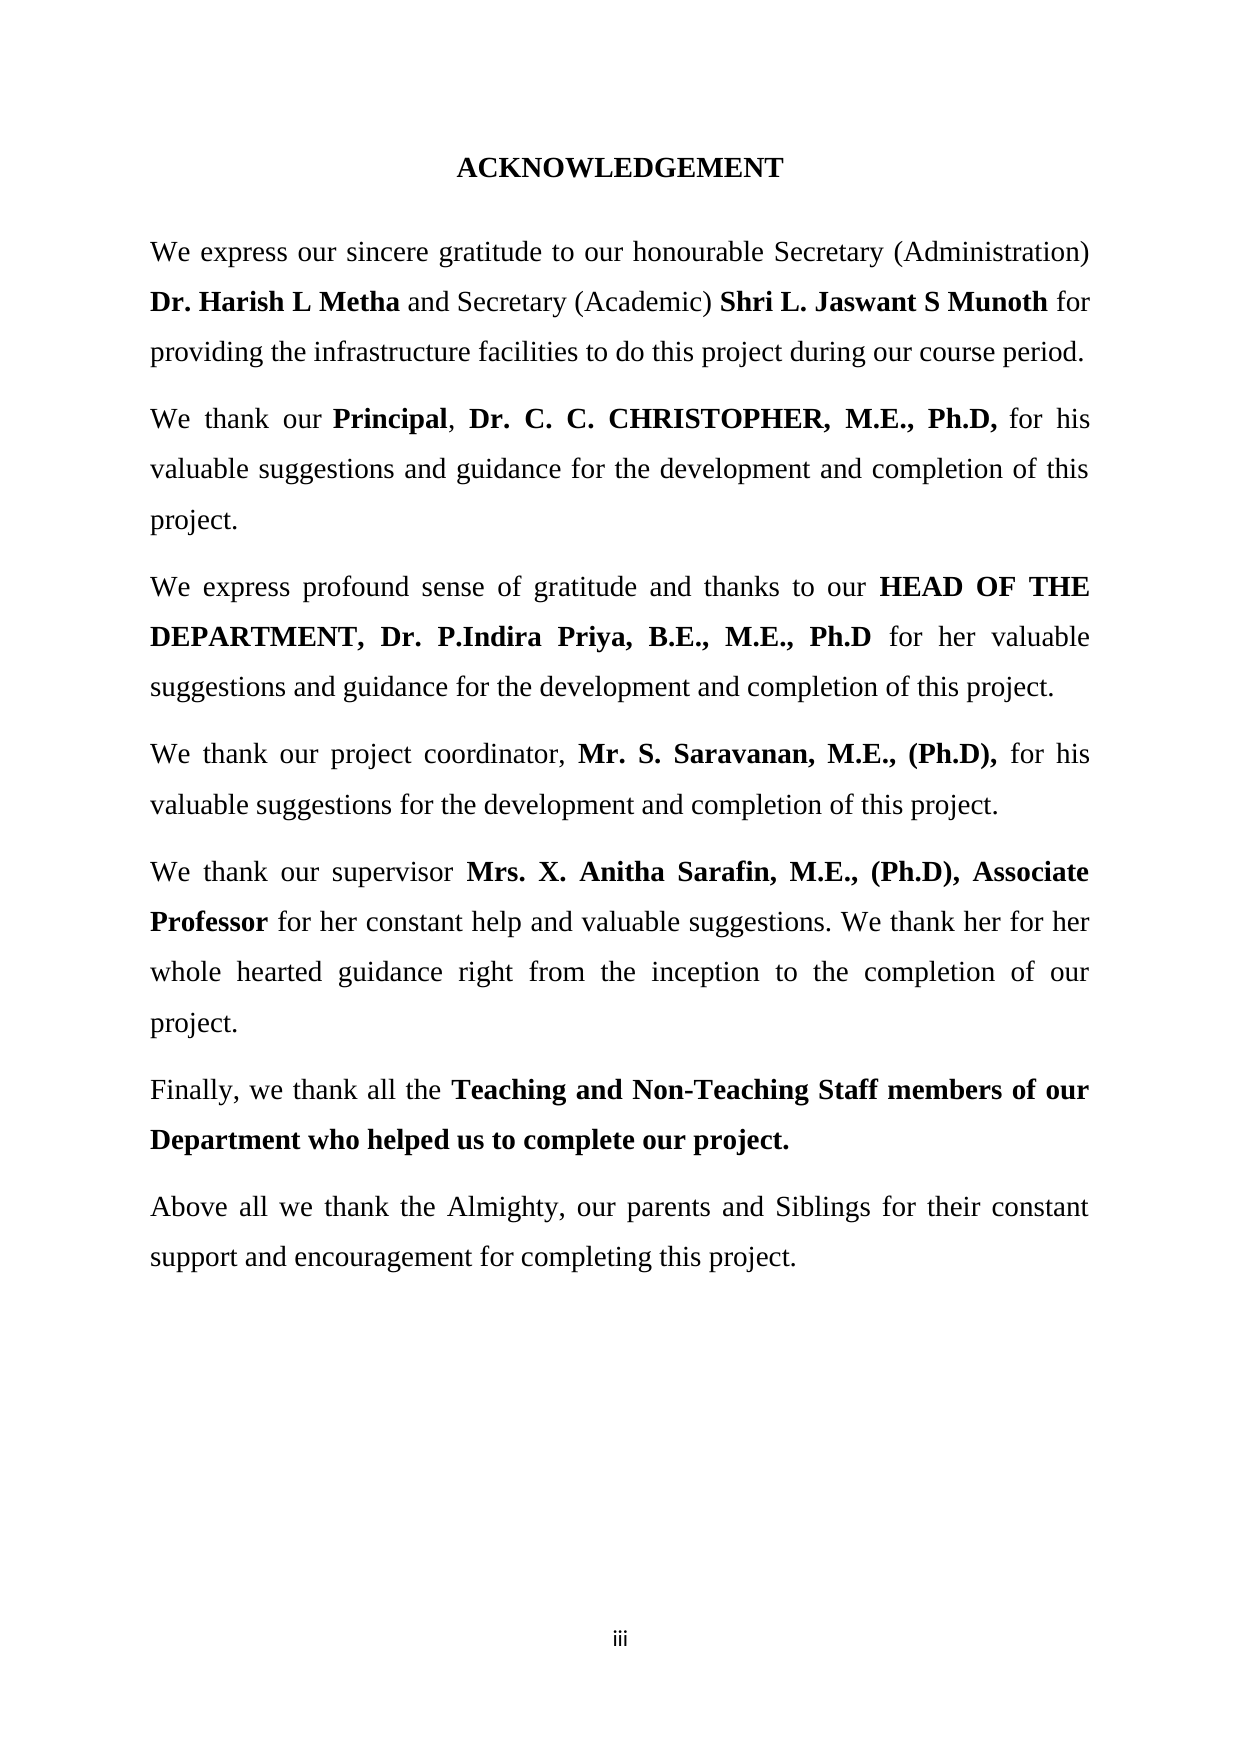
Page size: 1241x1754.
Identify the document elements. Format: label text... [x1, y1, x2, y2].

text We thank our project coordinator, Mr. S. Saravanan, M.E., (Ph.D), for his valuable suggestions for the development and completion of this project. [150, 737, 1090, 820]
text ACKNOWLEDGEMENT [150, 150, 1090, 183]
text We express profound sense of gratitude and thanks to our HEAD OF THE DEPARTMENT, Dr. P.Indira Priya, B.E., M.E., Ph.D for her valuable suggestions and guidance for the development and completion of this project. [150, 569, 1090, 703]
text We express our sincere gratitude to our honourable Secretary (Administration) Dr. Harish L Metha and Secretary (Academic) Shri L. Jaswant S Munoth for providing the infrastructure facilities to do this project during our course period. [150, 234, 1090, 368]
text Above all we thank the Almighty, our parents and Siblings for their constant support and encouragement for completing this project. [150, 1189, 1090, 1273]
text We thank our supervisor Mrs. X. Anitha Sarafin, M.E., (Ph.D), Associate Professor for her constant help and valuable suggestions. We thank her for her whole hearted guidance right from the inception to the completion of our project. [150, 854, 1090, 1038]
text We thank our Principal, Dr. C. C. CHRISTOPHER, M.E., Ph.D, for his valuable suggestions and guidance for the development and completion of this project. [150, 401, 1090, 536]
text Finally, we thank all the Teaching and Non-Teaching Staff members of our Department who helped us to complete our project. [150, 1072, 1090, 1156]
